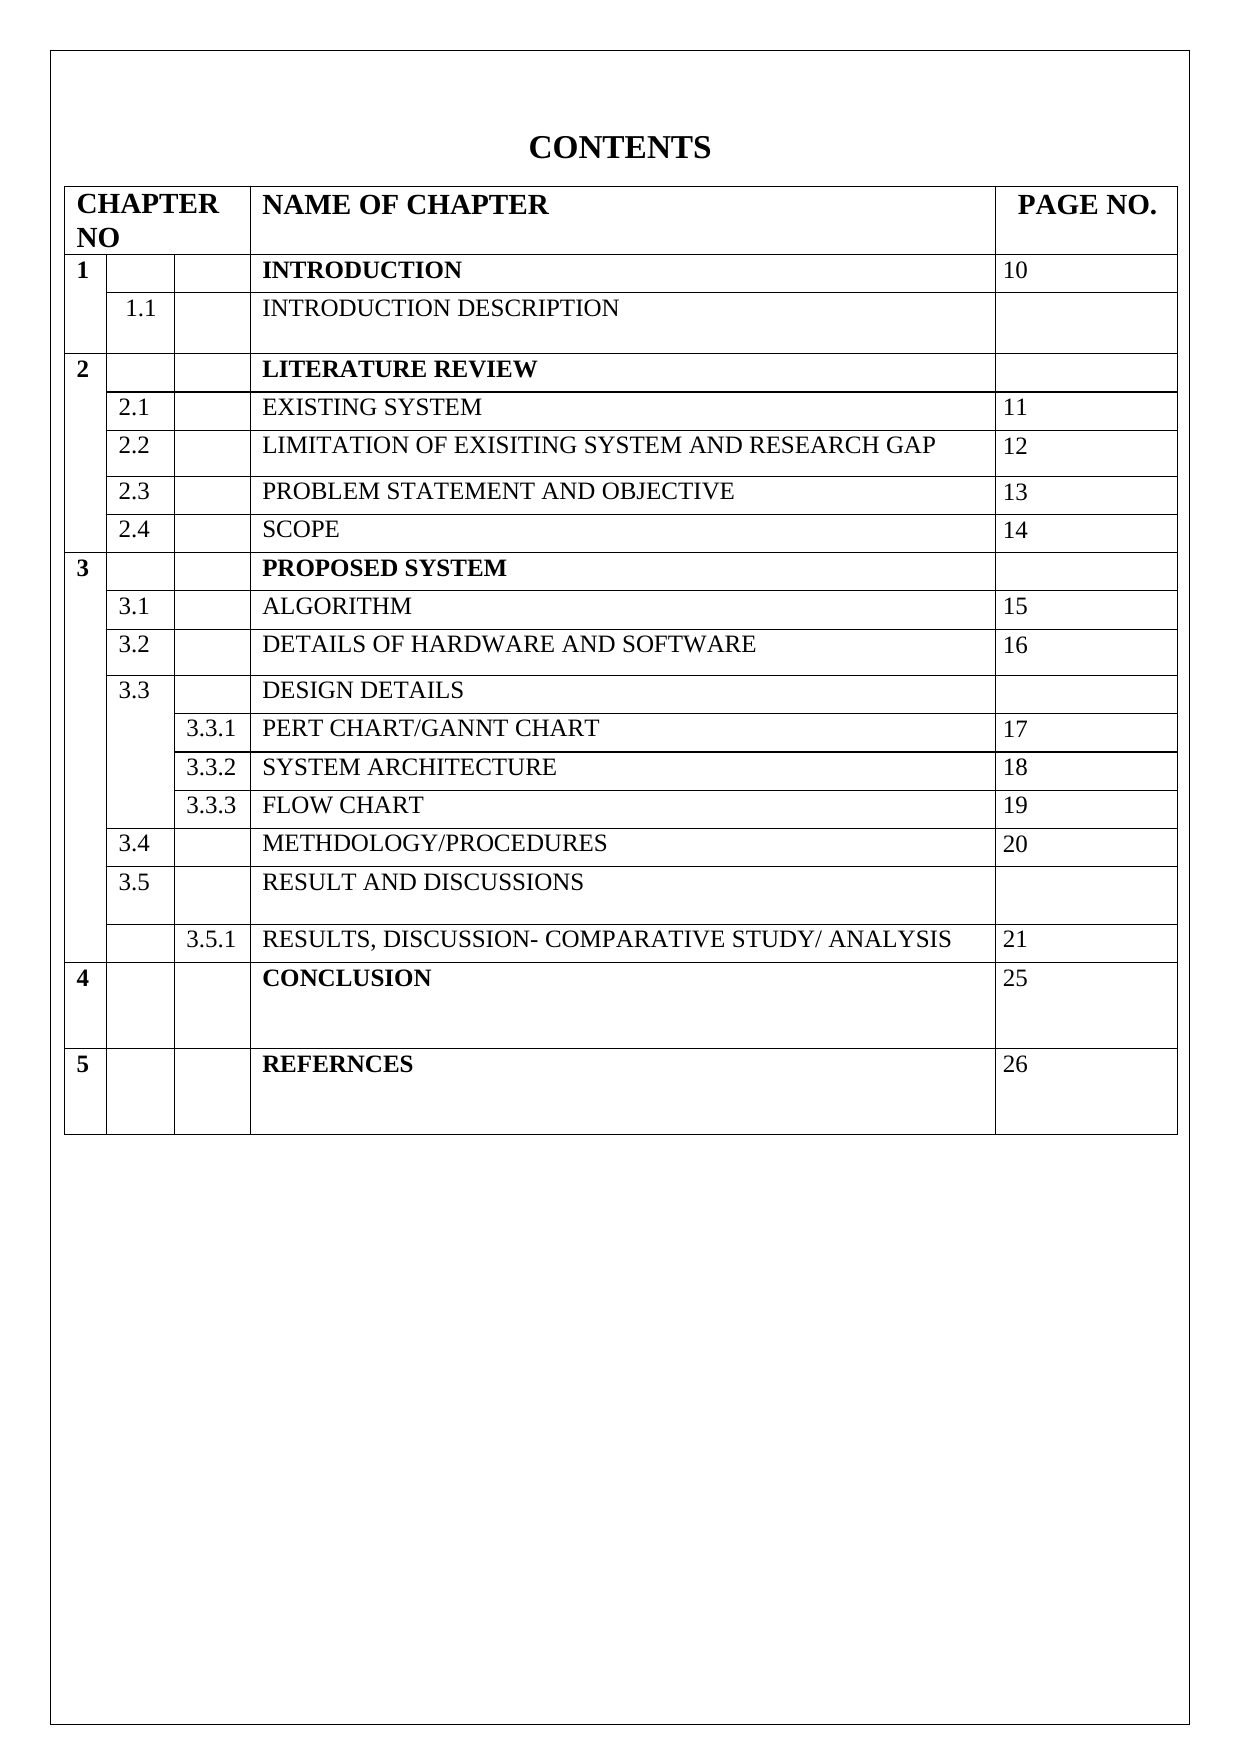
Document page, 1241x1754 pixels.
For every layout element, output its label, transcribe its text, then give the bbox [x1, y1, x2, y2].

table_cell 11 [996, 393, 1177, 430]
table_cell [175, 515, 250, 552]
table_cell CONCLUSION [251, 963, 995, 1048]
table_cell PROPOSED SYSTEM [251, 553, 995, 590]
table_cell 3.2 [107, 630, 174, 675]
table_cell DESIGN DETAILS [251, 676, 995, 713]
table_cell 13 [996, 477, 1177, 514]
table_header CHAPTER NO [65, 187, 250, 254]
table_cell [175, 431, 250, 476]
table_cell 3.5 [107, 867, 174, 923]
table_cell [996, 354, 1177, 391]
table_cell [175, 676, 250, 713]
table_cell 4 [65, 963, 106, 1048]
table_cell 3.4 [107, 829, 174, 866]
table_cell 5 [65, 1049, 106, 1134]
table_cell ALGORITHM [251, 591, 995, 629]
table_cell 16 [996, 630, 1177, 675]
table_cell 1.1 [107, 293, 174, 353]
table_cell INTRODUCTION [251, 255, 995, 292]
table_cell 19 [996, 791, 1177, 828]
table_cell 3.1 [107, 591, 174, 629]
table_cell SYSTEM ARCHITECTURE [251, 753, 995, 789]
table_cell [996, 676, 1177, 713]
table_cell 3.3 [107, 676, 174, 828]
table_cell 15 [996, 591, 1177, 629]
table_cell [175, 1049, 250, 1134]
table_cell [175, 477, 250, 514]
table_cell [175, 867, 250, 923]
table_cell RESULT AND DISCUSSIONS [251, 867, 995, 923]
table_cell 2.1 [107, 393, 174, 430]
table_cell [996, 553, 1177, 590]
table_cell 20 [996, 829, 1177, 866]
table_cell [107, 255, 174, 292]
table_cell 14 [996, 515, 1177, 552]
table_cell 3.3.3 [175, 791, 250, 828]
table_cell 3.5.1 [175, 925, 250, 962]
table_cell 2.4 [107, 515, 174, 552]
table_cell [175, 963, 250, 1048]
table_cell [107, 925, 174, 962]
table_cell FLOW CHART [251, 791, 995, 828]
subtitle CONTENTS [86, 128, 1154, 166]
table_cell [175, 393, 250, 430]
table_cell PERT CHART/GANNT CHART [251, 714, 995, 751]
table_cell INTRODUCTION DESCRIPTION [251, 293, 995, 353]
table_cell [996, 293, 1177, 353]
table_cell 3.3.2 [175, 753, 250, 789]
table_cell 17 [996, 714, 1177, 751]
table_cell 25 [996, 963, 1177, 1048]
table_cell RESULTS, DISCUSSION- COMPARATIVE STUDY/ ANALYSIS [251, 925, 995, 962]
table_cell [175, 255, 250, 292]
table_cell 10 [996, 255, 1177, 292]
table_cell PROBLEM STATEMENT AND OBJECTIVE [251, 477, 995, 514]
table_cell 3 [65, 553, 106, 962]
table_cell 3.3.1 [175, 714, 250, 751]
table_cell LIMITATION OF EXISITING SYSTEM AND RESEARCH GAP [251, 431, 995, 476]
table_cell 21 [996, 925, 1177, 962]
table_cell [996, 867, 1177, 923]
table_cell [175, 630, 250, 675]
table_cell [175, 591, 250, 629]
table_cell SCOPE [251, 515, 995, 552]
table_cell [107, 553, 174, 590]
table_cell [175, 293, 250, 353]
table_cell 12 [996, 431, 1177, 476]
table_cell METHDOLOGY/PROCEDURES [251, 829, 995, 866]
table_cell 1 [65, 255, 106, 353]
table_cell EXISTING SYSTEM [251, 393, 995, 430]
table_cell LITERATURE REVIEW [251, 354, 995, 391]
table_cell [107, 1049, 174, 1134]
table_cell [175, 553, 250, 590]
table_cell [107, 354, 174, 391]
table_cell 2.3 [107, 477, 174, 514]
table_cell REFERNCES [251, 1049, 995, 1134]
table_header NAME OF CHAPTER [251, 187, 995, 254]
table_cell 18 [996, 753, 1177, 789]
table_cell [175, 354, 250, 391]
table_cell [107, 963, 174, 1048]
table_cell 2 [65, 354, 106, 552]
table_cell 2.2 [107, 431, 174, 476]
table_cell DETAILS OF HARDWARE AND SOFTWARE [251, 630, 995, 675]
table_cell [175, 829, 250, 866]
table_cell 26 [996, 1049, 1177, 1134]
table_header PAGE NO. [996, 187, 1177, 254]
